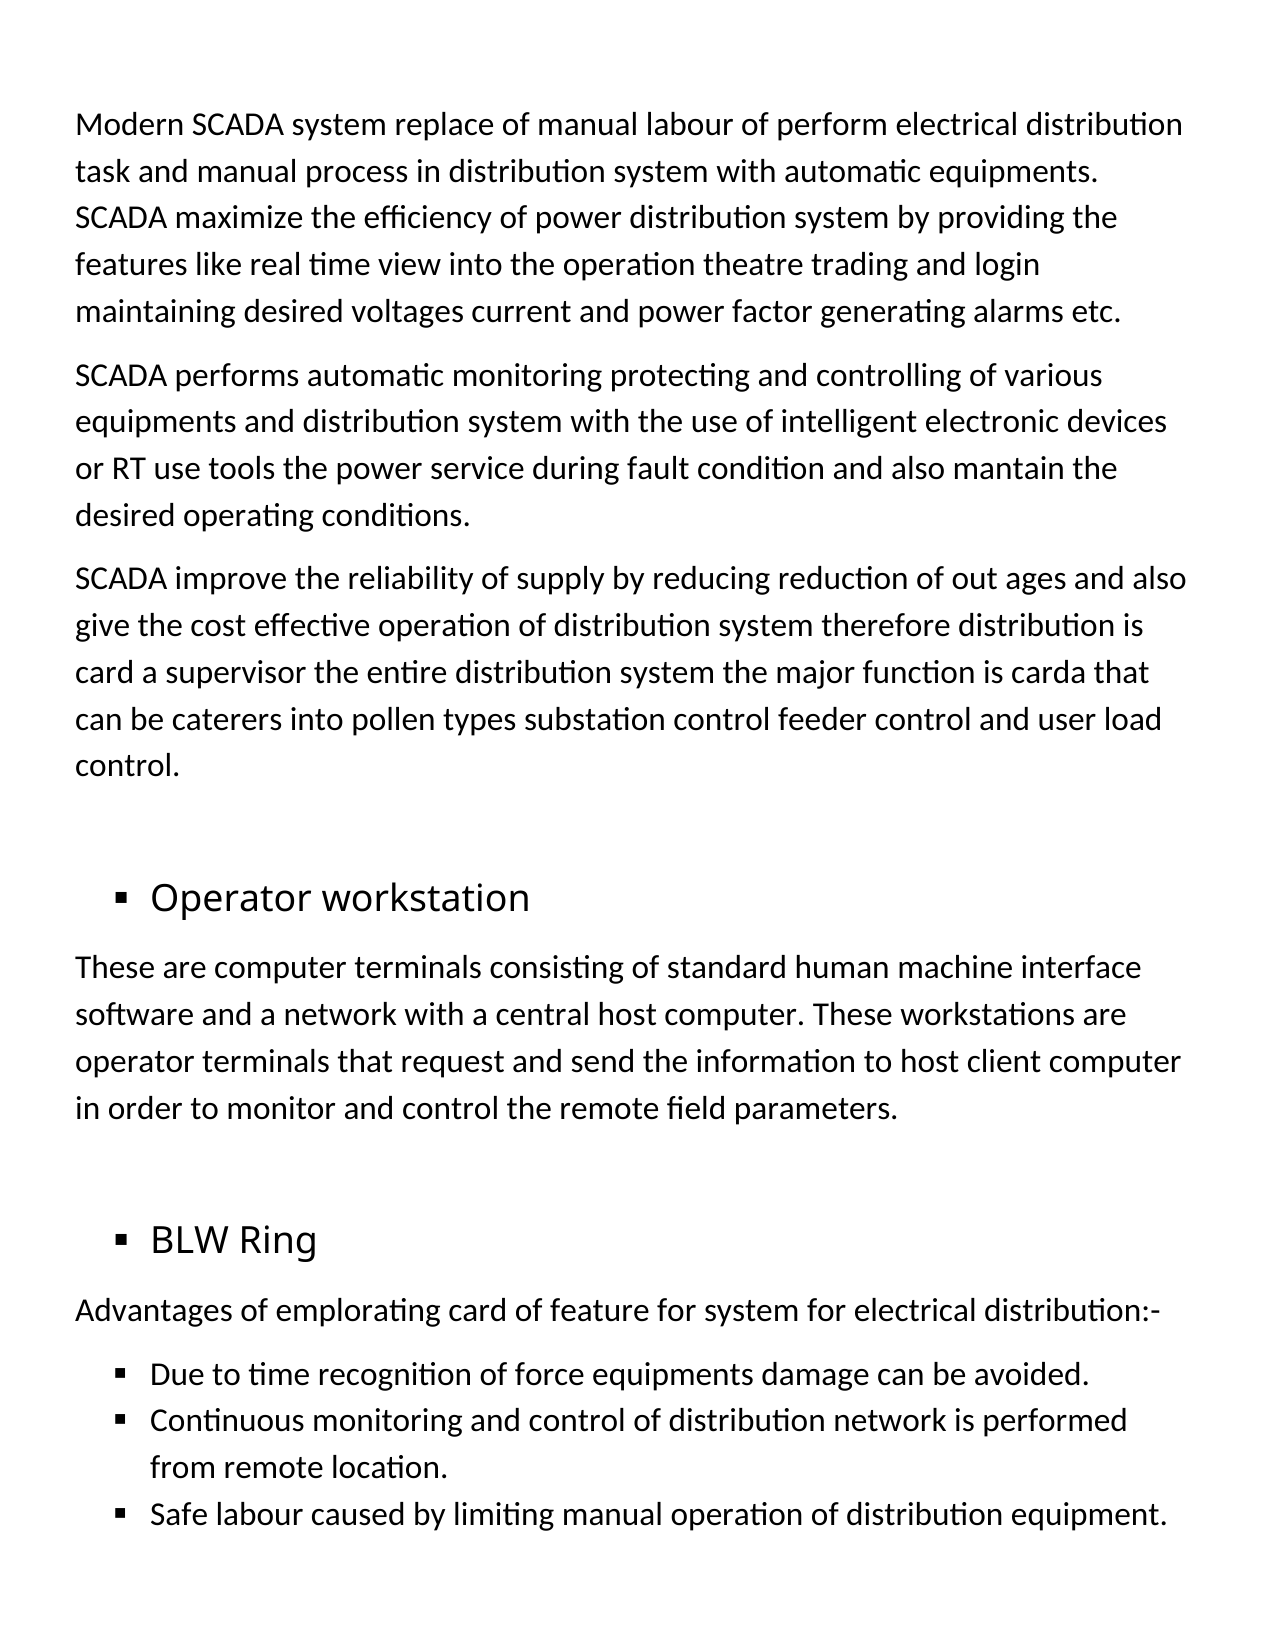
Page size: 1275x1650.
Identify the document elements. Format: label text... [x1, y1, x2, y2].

text Modern SCADA system replace of manual labour of perform electrical distribution task and manual process in distribution system with automatic equipments. SCADA maximize the efficiency of power distribution system by providing the features like real time view into the operation theatre trading and login maintaining desired voltages current and power factor generating alarms etc. [75, 103, 1196, 331]
list Due to time recognition of force equipments damage can be avoided. [112, 1352, 1196, 1393]
list Continuous monitoring and control of distribution network is performed from remote location. [112, 1399, 1196, 1487]
list Safe labour caused by limiting manual operation of distribution equipment. [112, 1493, 1196, 1533]
text SCADA performs automatic monitoring protecting and controlling of various equipments and distribution system with the use of intelligent electronic devices or RT use tools the power service during fault condition and also mantain the desired operating conditions. [75, 353, 1196, 534]
text These are computer terminals consisting of standard human machine interface software and a network with a central host computer. These workstations are operator terminals that request and send the information to host client computer in order to monitor and control the remote field parameters. [75, 947, 1196, 1128]
text Advantages of emplorating card of feature for system for electrical distribution:- [75, 1289, 1196, 1330]
list Operator workstation [112, 871, 1196, 922]
text SCADA improve the reliability of supply by reducing reduction of out ages and also give the cost effective operation of distribution system therefore distribution is card a supervisor the entire distribution system the major function is carda that can be caterers into pollen types substation control feeder control and user load control. [75, 557, 1196, 785]
list BLW Ring [112, 1214, 1196, 1265]
